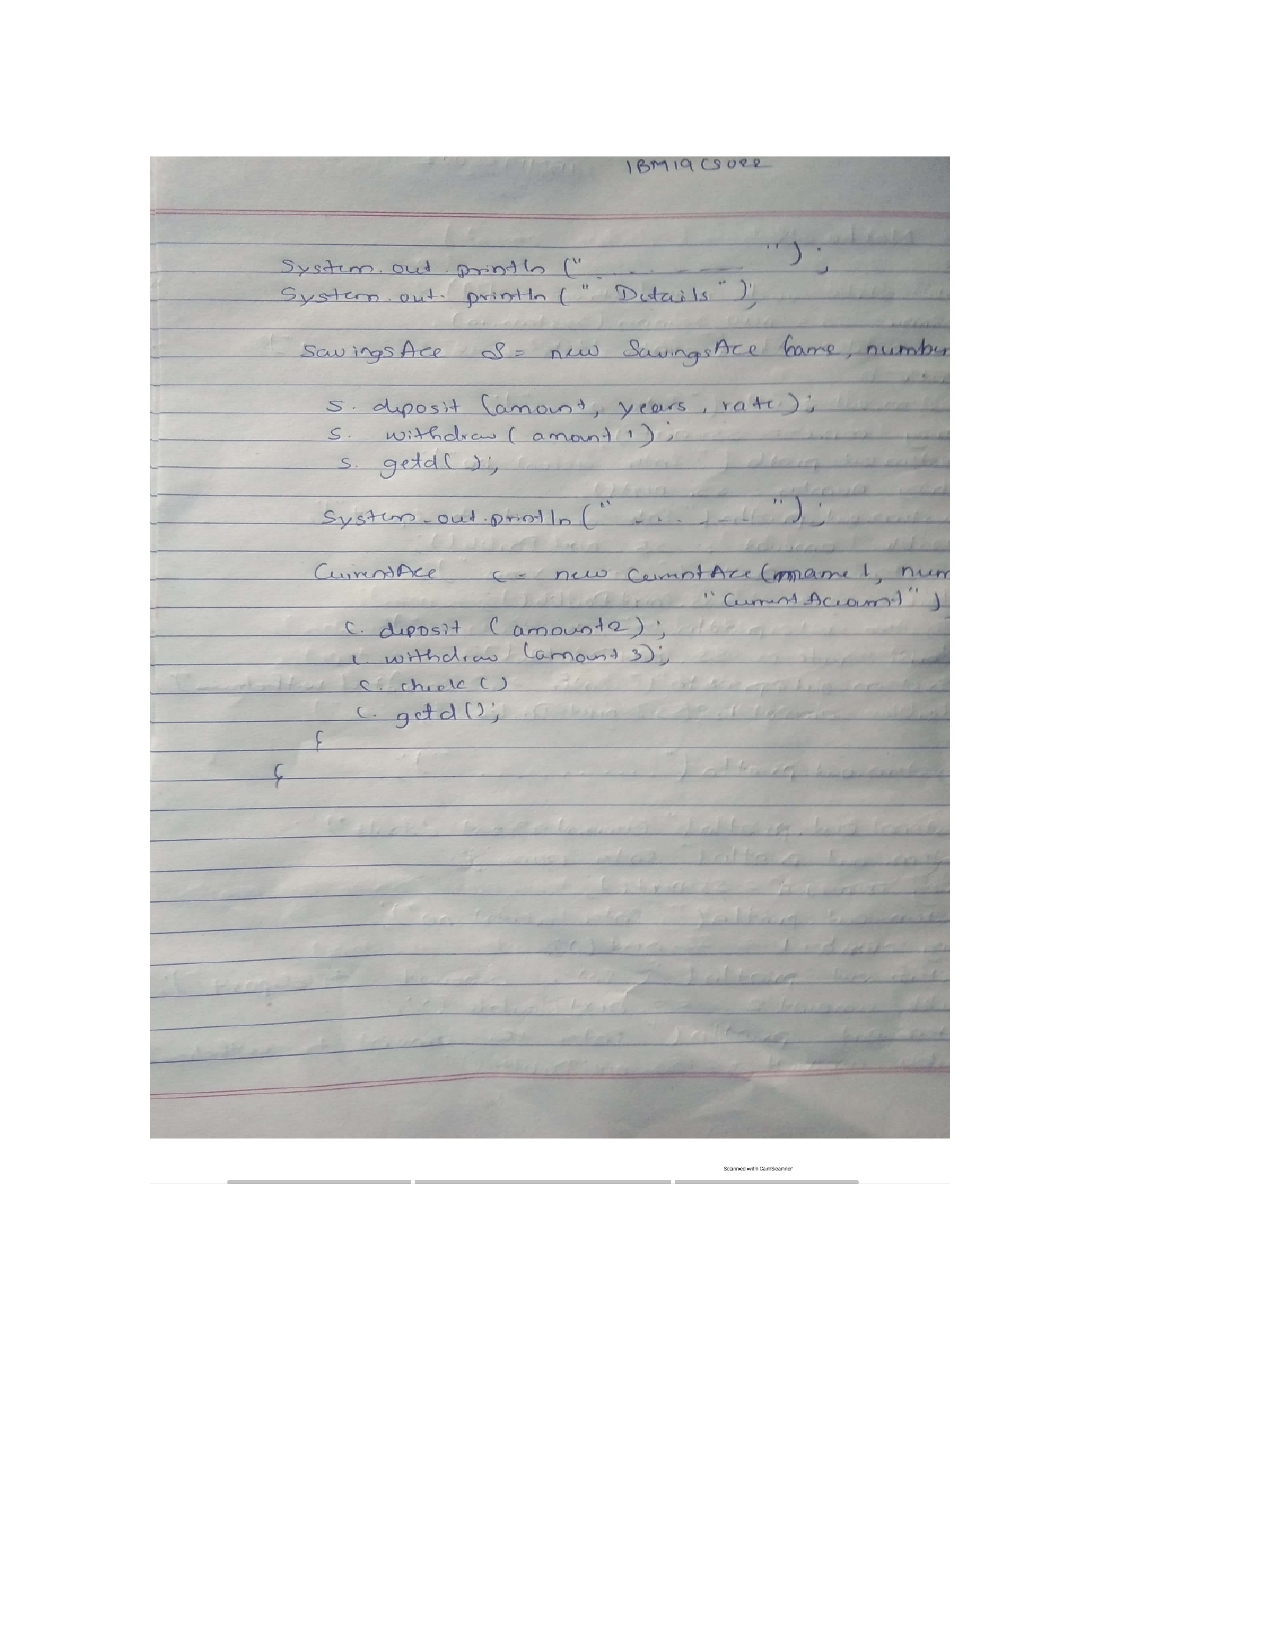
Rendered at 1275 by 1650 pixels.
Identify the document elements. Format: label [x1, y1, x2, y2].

picture [150, 150, 950, 1184]
text [150, 150, 1125, 1441]
